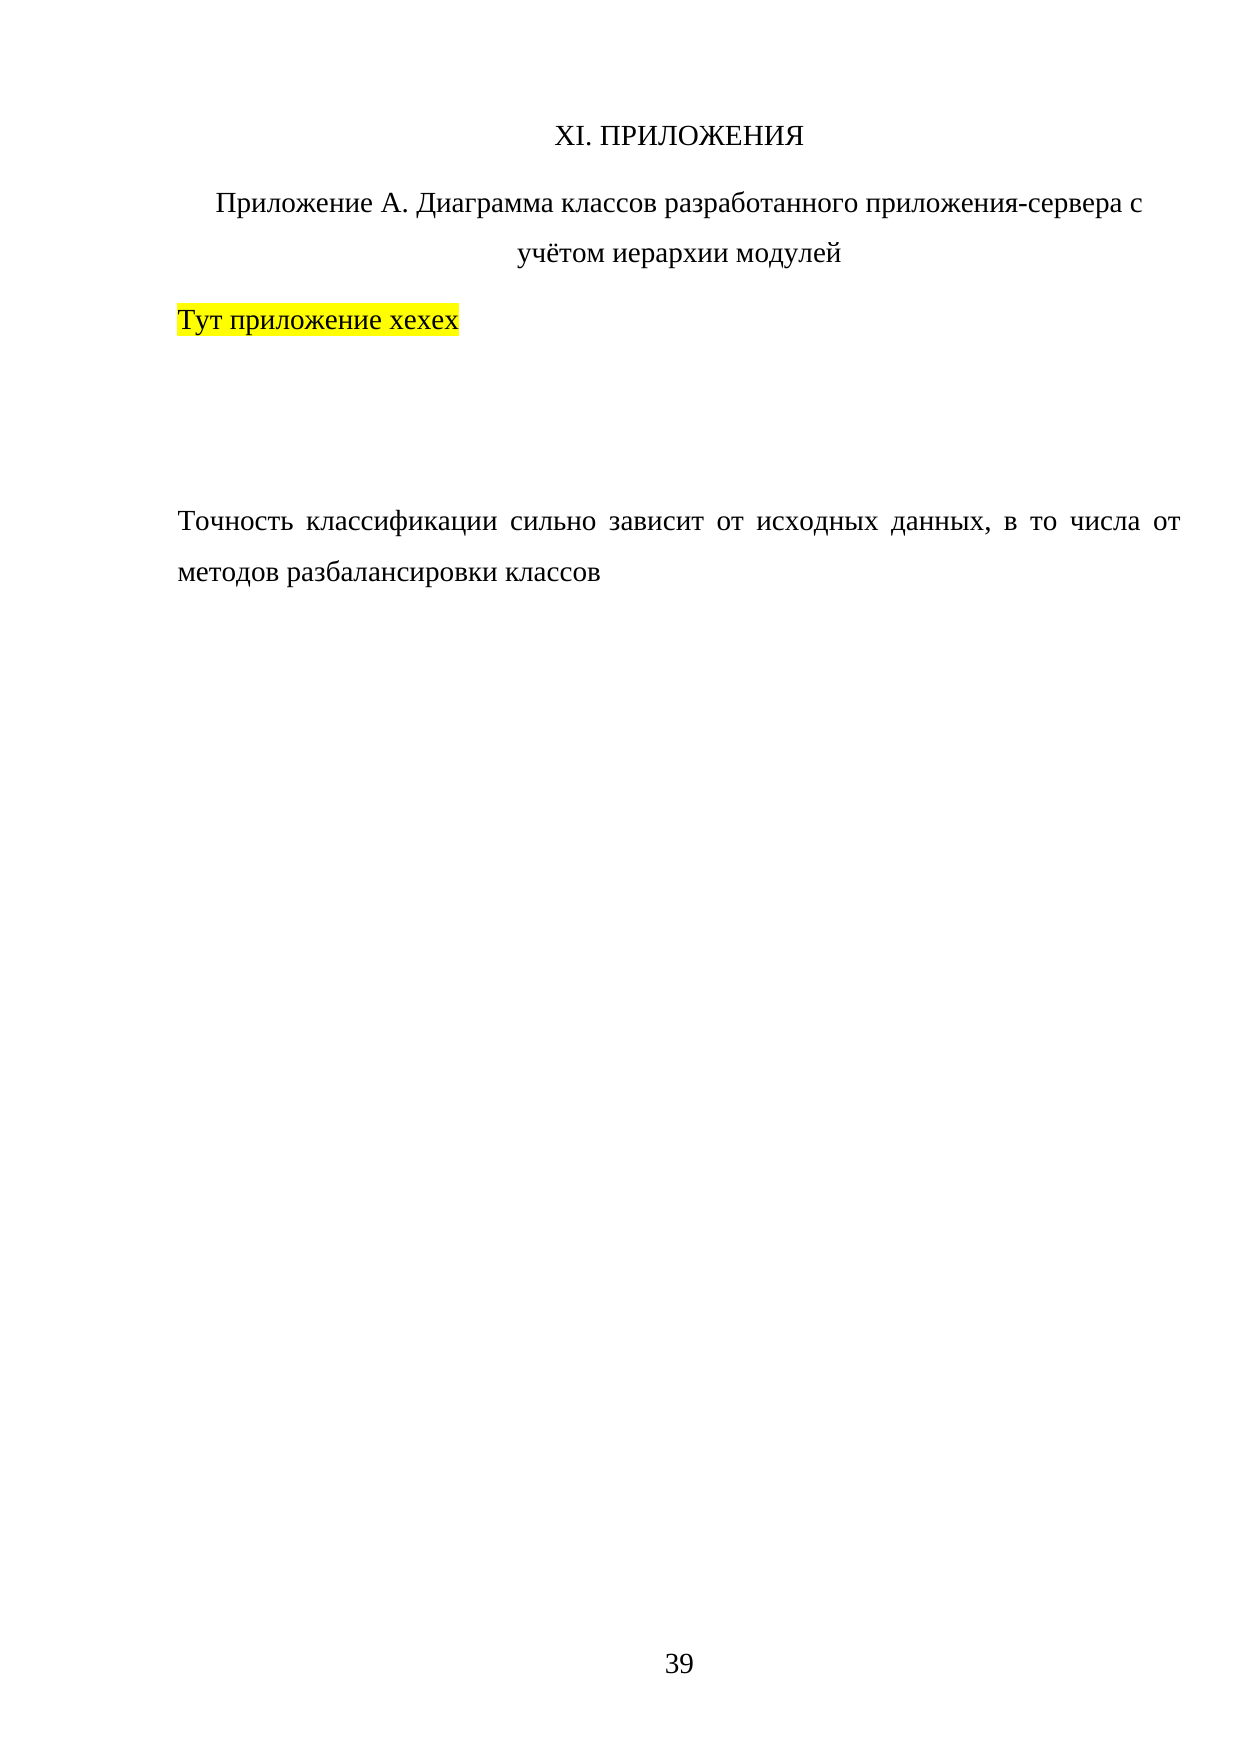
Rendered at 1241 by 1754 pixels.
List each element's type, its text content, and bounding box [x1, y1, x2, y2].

subtitle Приложение A. Диаграмма классов разработанного приложения-сервера с учётом иерархии модулей [177, 185, 1181, 269]
text Тут приложение хехех [177, 302, 1181, 336]
subtitle XI. ПРИЛОЖЕНИЯ [177, 118, 1181, 152]
text Точность классификации сильно зависит от исходных данных, в то числа от методов разбалансировки классов [177, 503, 1181, 587]
